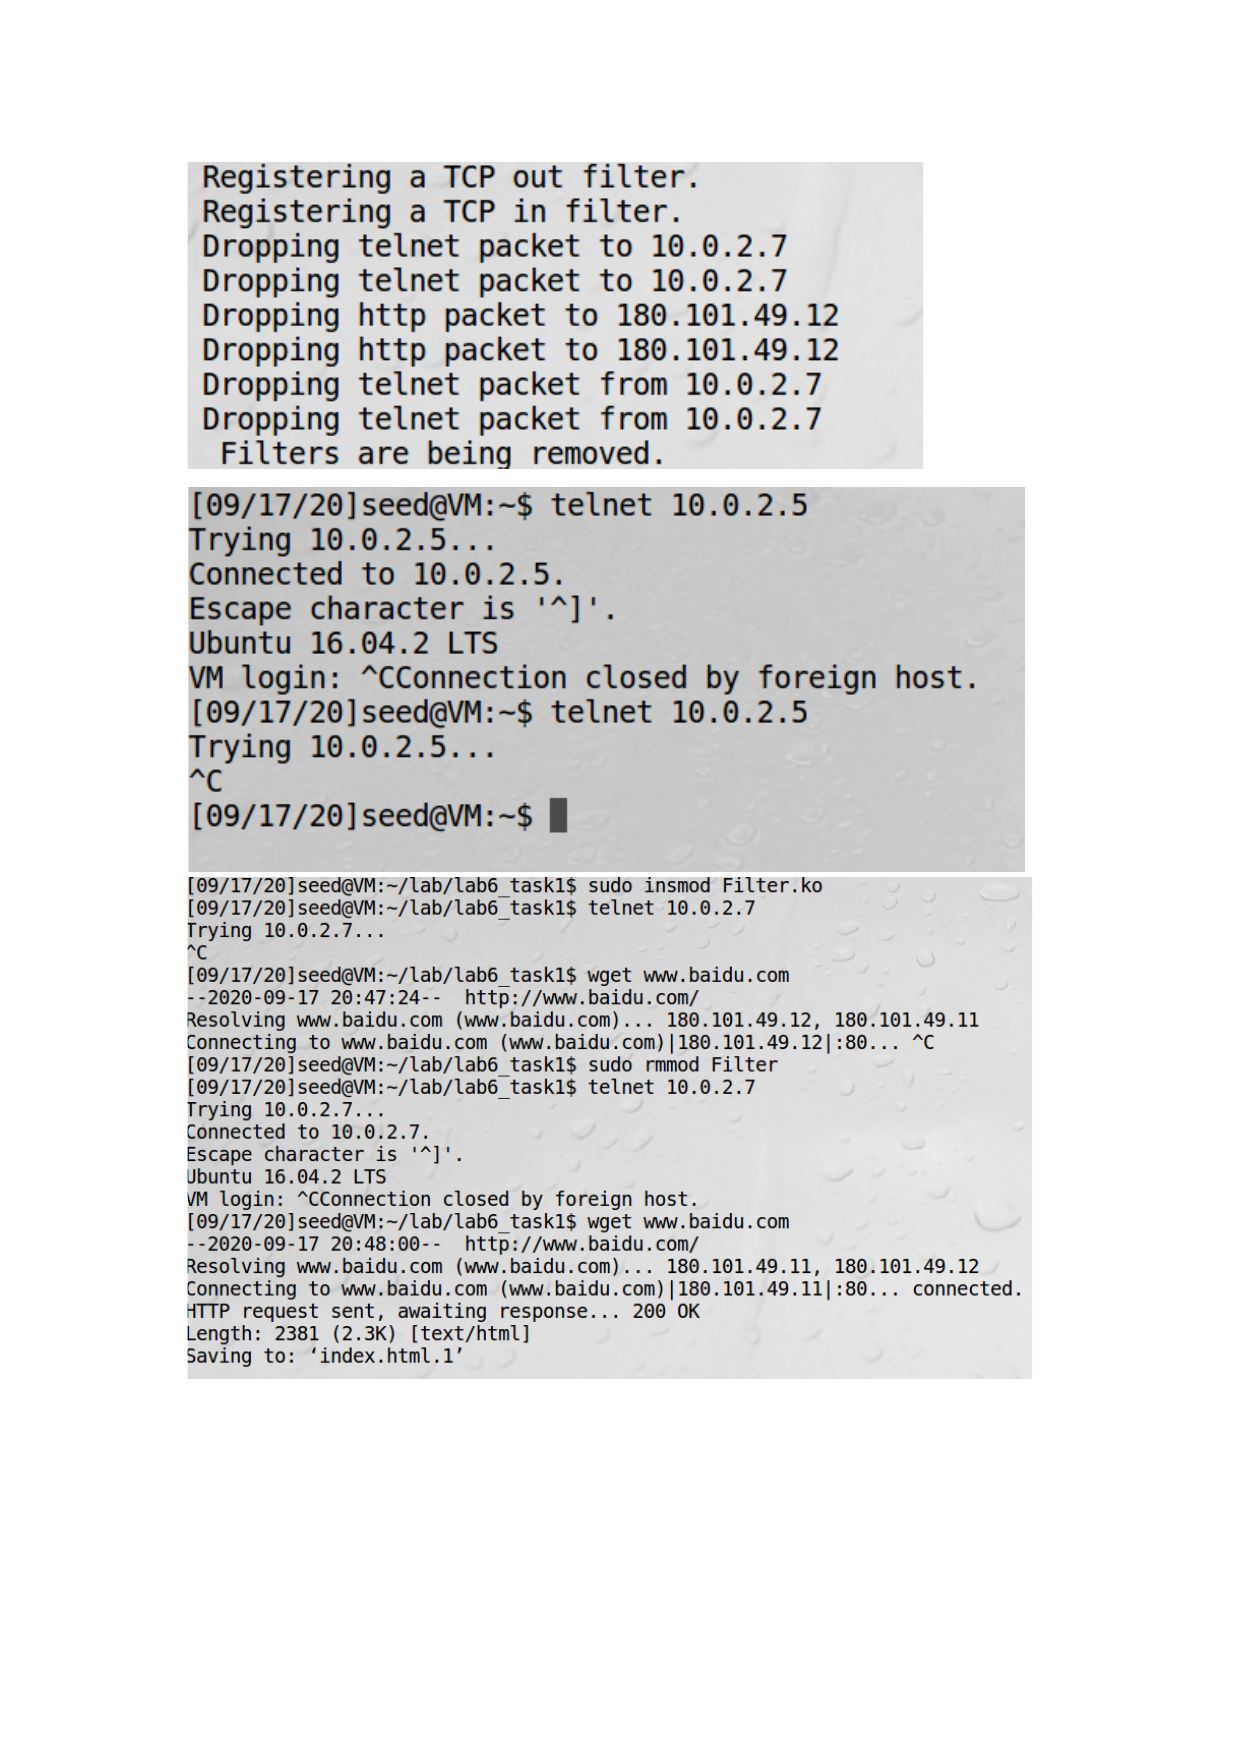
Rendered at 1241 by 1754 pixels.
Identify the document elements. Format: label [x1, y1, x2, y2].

picture [187, 162, 924, 469]
picture [187, 487, 1025, 872]
picture [187, 877, 1033, 1379]
